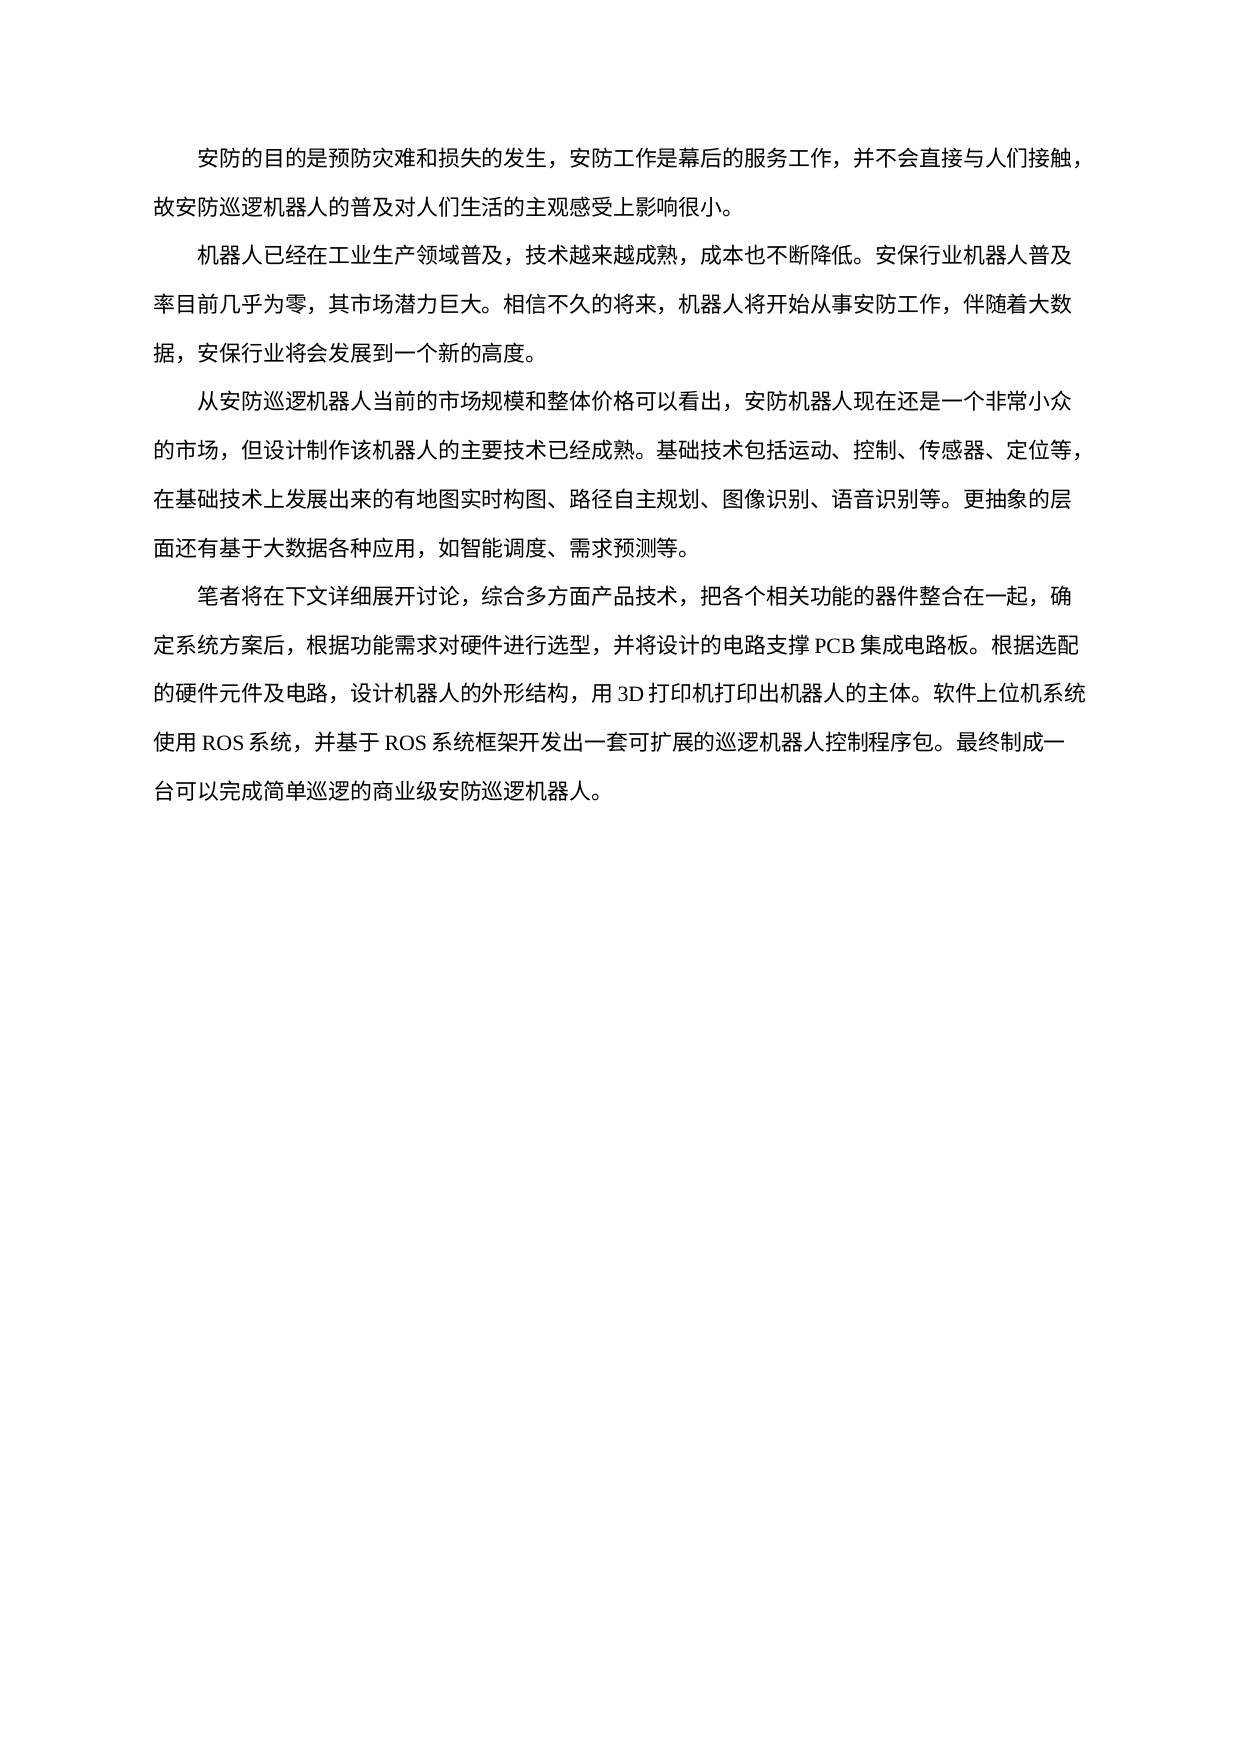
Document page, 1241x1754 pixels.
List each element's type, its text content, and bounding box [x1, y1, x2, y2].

text 笔者将在下文详细展开讨论，综合多方面产品技术，把各个相关功能的器件整合在一起，确定系统方案后，根据功能需求对硬件进行选型，并将设计的电路支撑PCB集成电路板。根据选配的硬件元件及电路，设计机器人的外形结构，用3D打印机打印出机器人的主体。软件上位机系统使用ROS系统，并基于ROS系统框架开发出一套可扩展的巡逻机器人控制程序包。最终制成一台可以完成简单巡逻的商业级安防巡逻机器人。 [153, 578, 1087, 806]
text 机器人已经在工业生产领域普及，技术越来越成熟，成本也不断降低。安保行业机器人普及率目前几乎为零，其市场潜力巨大。相信不久的将来，机器人将开始从事安防工作，伴随着大数据，安保行业将会发展到一个新的高度。 [153, 238, 1087, 368]
text 从安防巡逻机器人当前的市场规模和整体价格可以看出，安防机器人现在还是一个非常小众的市场，但设计制作该机器人的主要技术已经成熟。基础技术包括运动、控制、传感器、定位等，在基础技术上发展出来的有地图实时构图、路径自主规划、图像识别、语音识别等。更抽象的层面还有基于大数据各种应用，如智能调度、需求预测等。 [153, 384, 1087, 563]
text 安防的目的是预防灾难和损失的发生，安防工作是幕后的服务工作，并不会直接与人们接触，故安防巡逻机器人的普及对人们生活的主观感受上影响很小。 [153, 141, 1087, 222]
